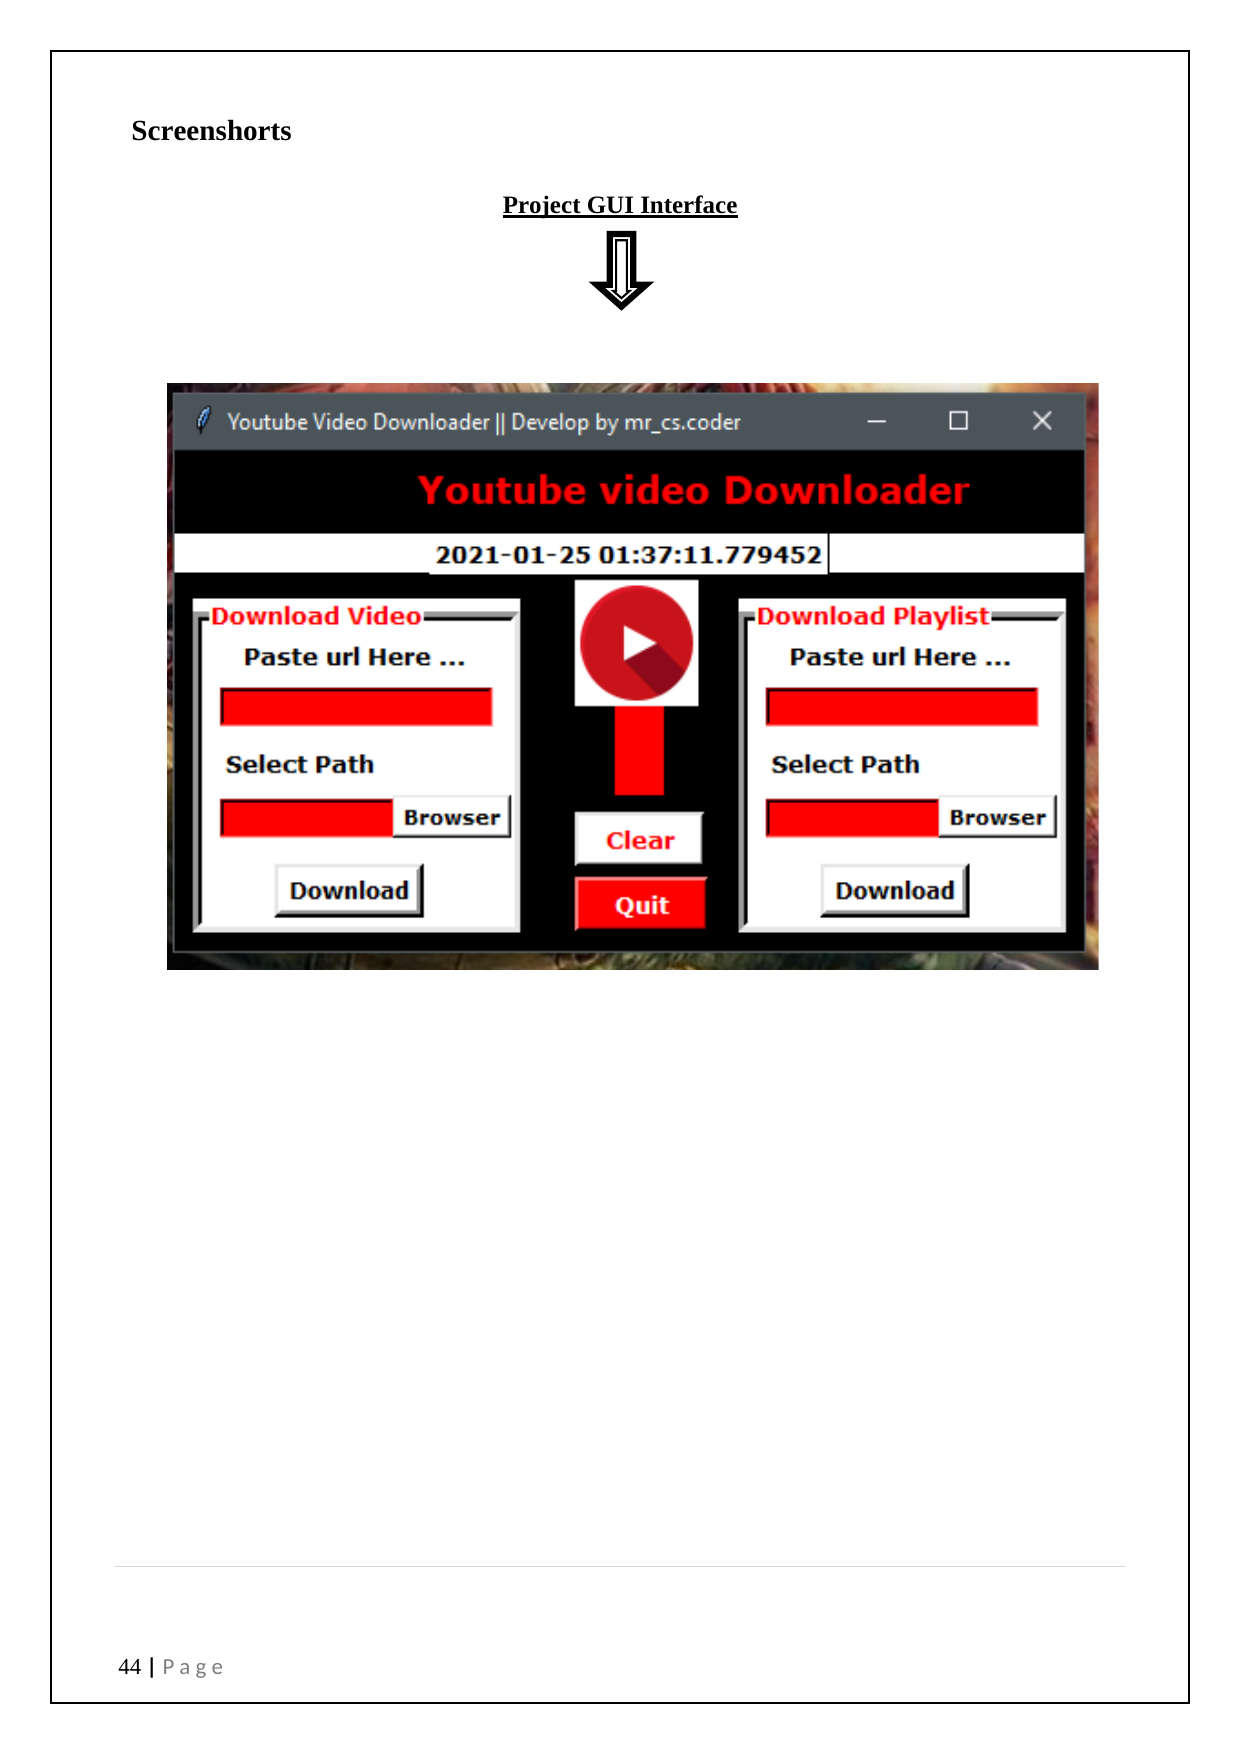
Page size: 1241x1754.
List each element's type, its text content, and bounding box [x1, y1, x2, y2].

picture [167, 383, 1099, 970]
text Project GUI Interface [94, 190, 1146, 218]
list Screenshorts [94, 113, 1173, 146]
